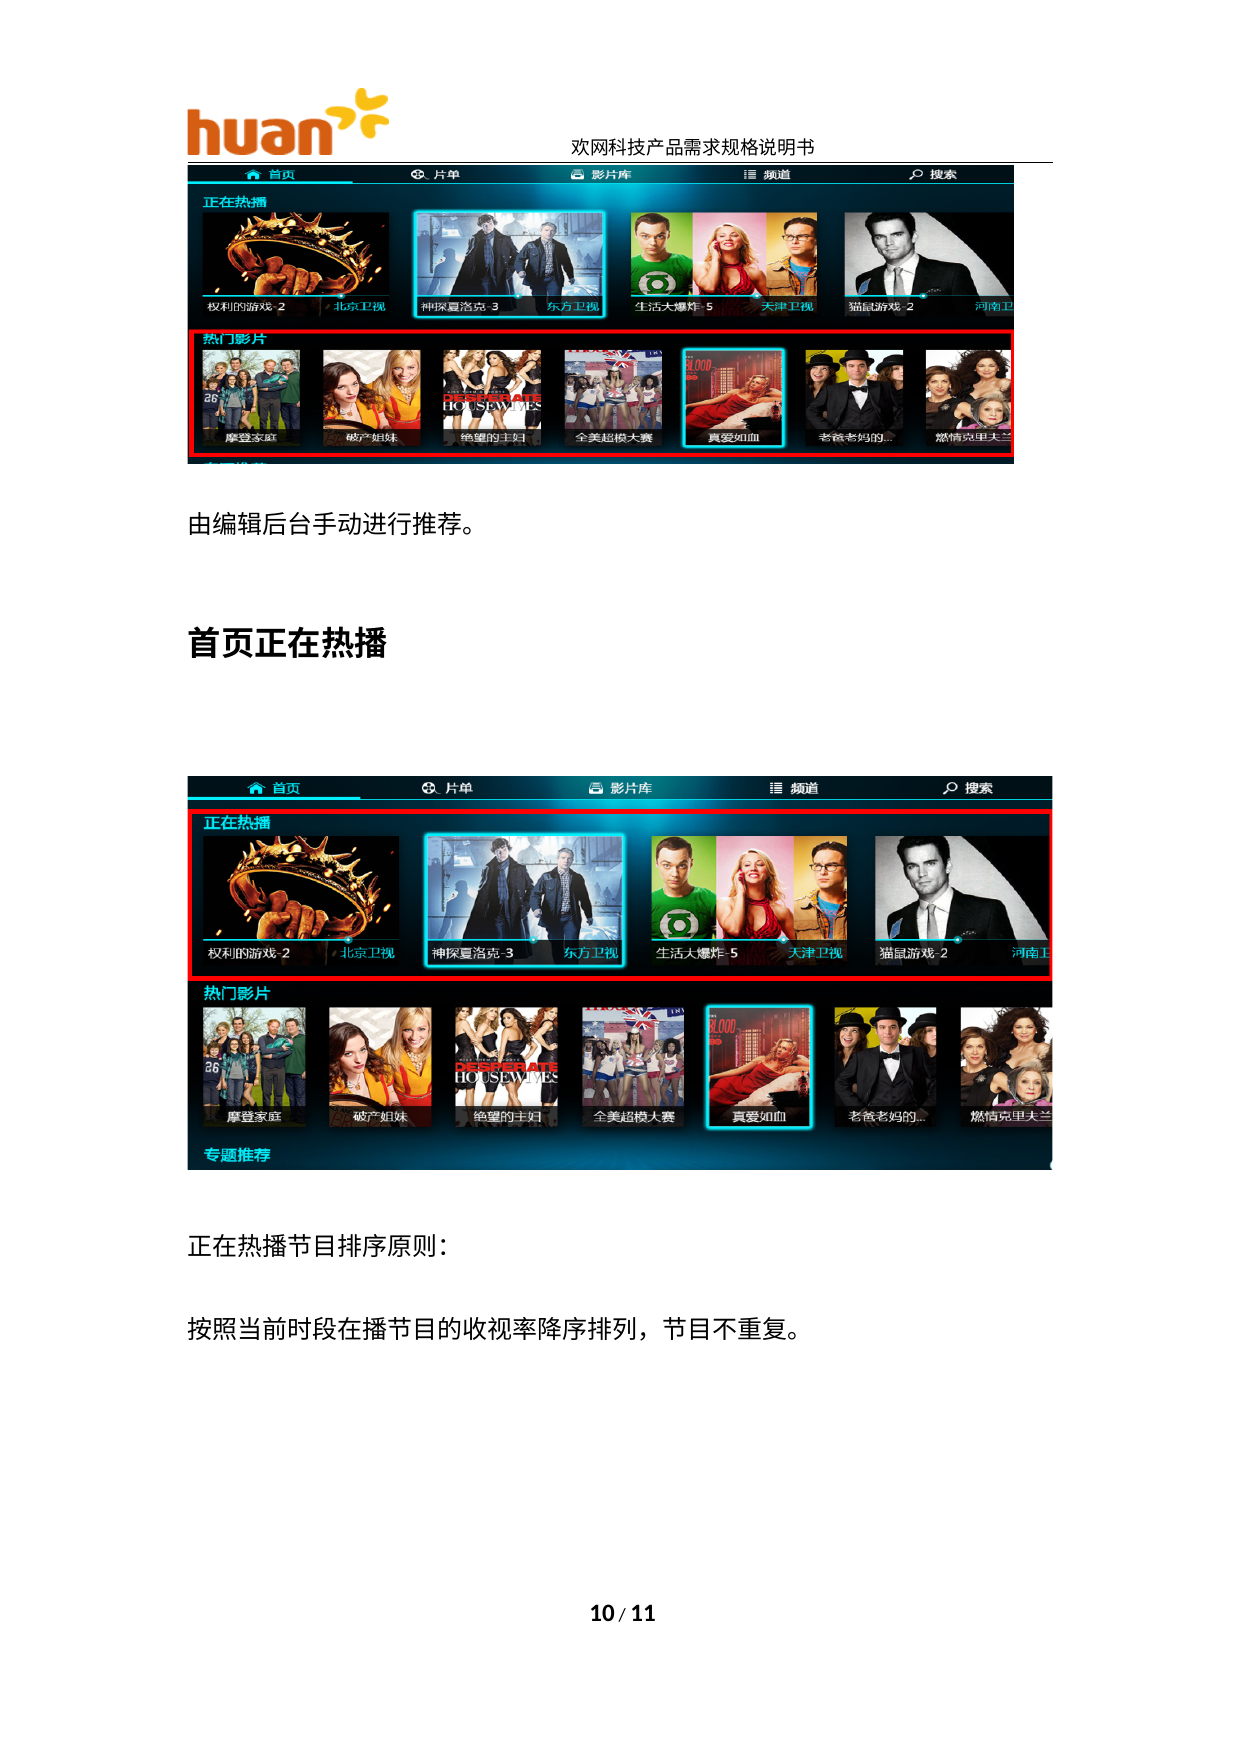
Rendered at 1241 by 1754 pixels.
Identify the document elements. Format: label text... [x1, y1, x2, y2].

picture [543, 165, 669, 202]
picture [187, 776, 1053, 1170]
text 正在热播节目排序原则： [187, 1212, 1053, 1277]
text 按照当前时段在播节目的收视率降序排列，节目不重复。 [187, 1295, 1053, 1360]
subtitle 首页正在热播 [187, 609, 1053, 674]
picture [187, 88, 389, 155]
picture [187, 165, 1014, 464]
text 由编辑后台手动进行推荐。 [187, 490, 1053, 555]
